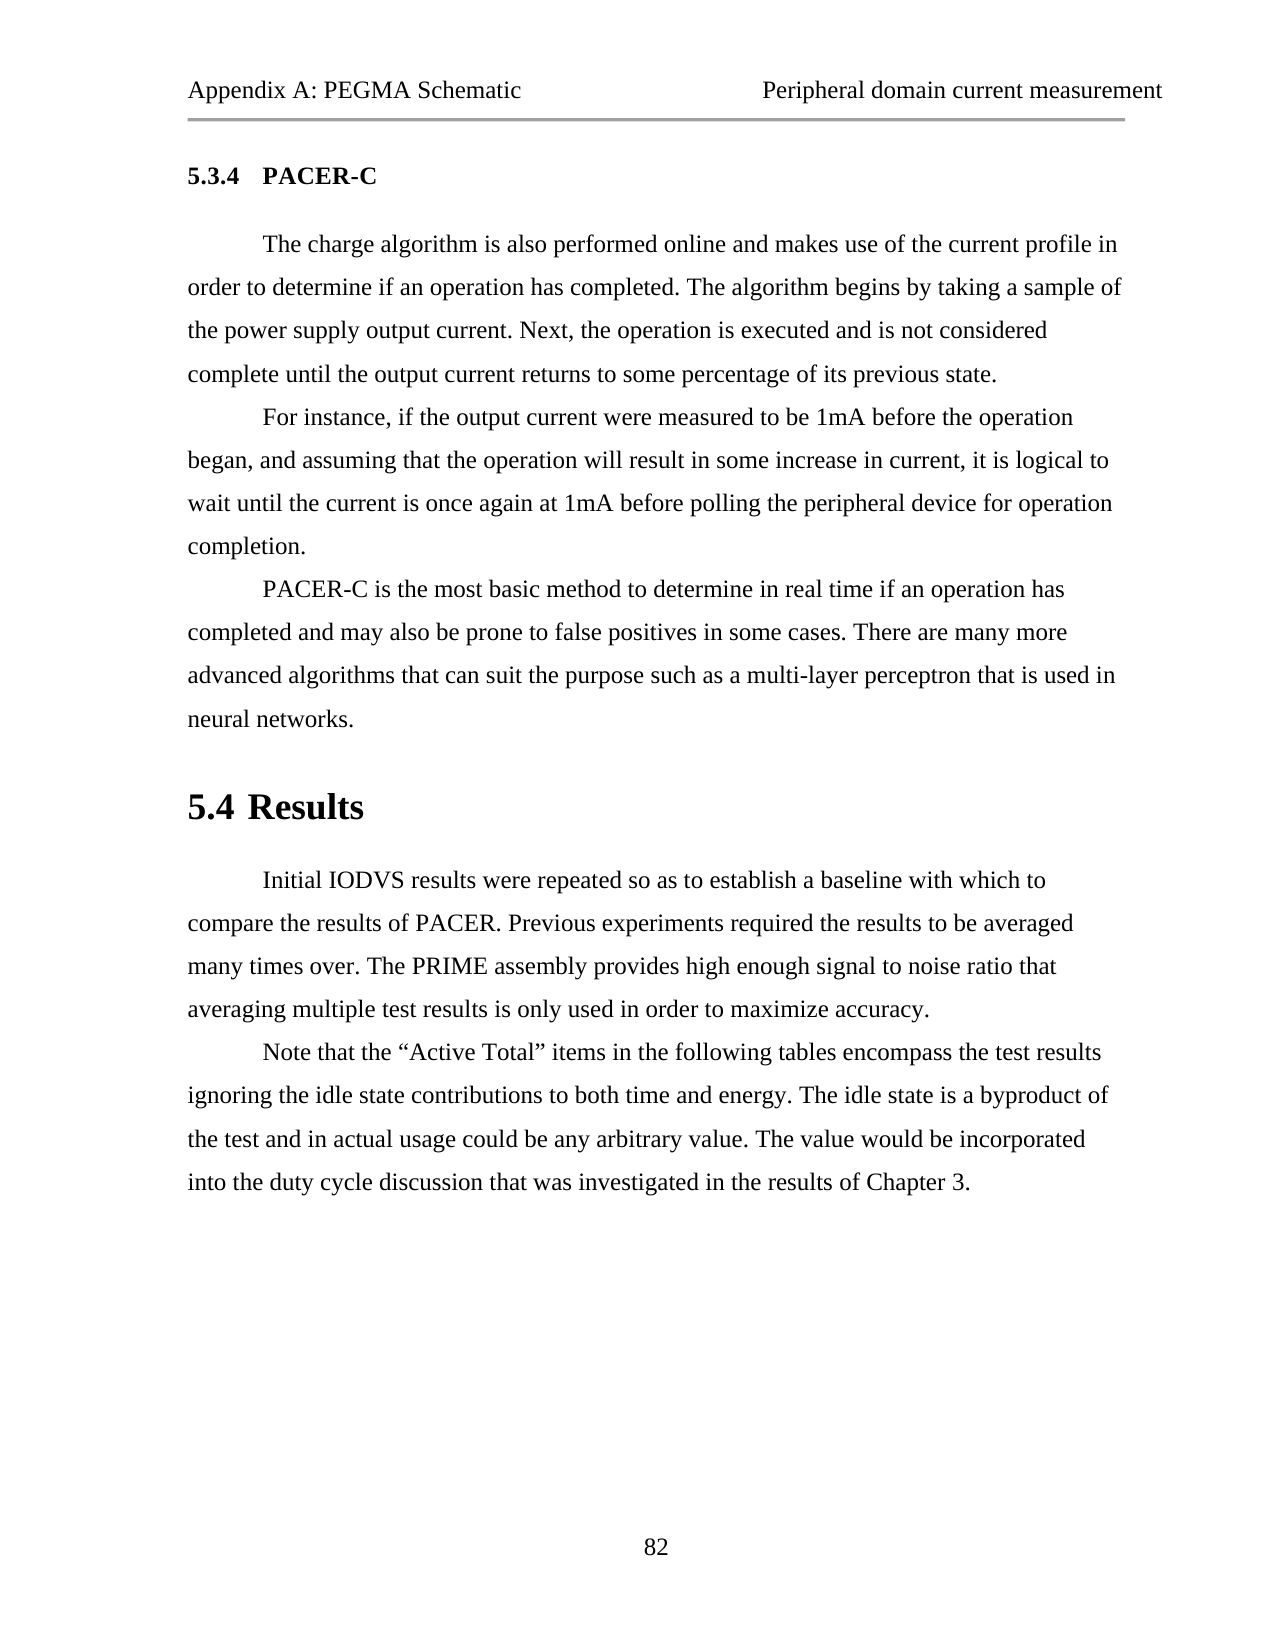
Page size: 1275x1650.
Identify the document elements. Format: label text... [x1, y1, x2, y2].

subtitle PACER-C [187, 161, 1125, 190]
text PACER-C is the most basic method to determine in real time if an operation has completed and may also be prone to false positives in some cases. There are many more advanced algorithms that can suit the purpose such as a multi-layer perceptron that is used in neural networks. [187, 574, 1125, 732]
text For instance, if the output current were measured to be 1mA before the operation began, and assuming that the operation will result in some increase in current, it is logical to wait until the current is once again at 1mA before polling the peripheral device for operation completion. [187, 402, 1125, 560]
text Note that the “Active Total” items in the following tables encompass the test results ignoring the idle state contributions to both time and energy. The idle state is a byproduct of the test and in actual usage could be any arbitrary value. The value would be incorporated into the duty cycle discussion that was investigated in the results of Chapter 3. [187, 1037, 1125, 1196]
text The charge algorithm is also performed online and makes use of the current profile in order to determine if an operation has completed. The algorithm begins by taking a sample of the power supply output current. Next, the operation is executed and is not considered complete until the output current returns to some percentage of its previous state. [187, 229, 1125, 387]
subtitle Results [187, 784, 1125, 827]
text Initial IODVS results were repeated so as to establish a baseline with which to compare the results of PACER. Previous experiments required the results to be averaged many times over. The PRIME assembly provides high enough signal to noise ratio that averaging multiple test results is only used in order to maximize accuracy. [187, 865, 1125, 1023]
